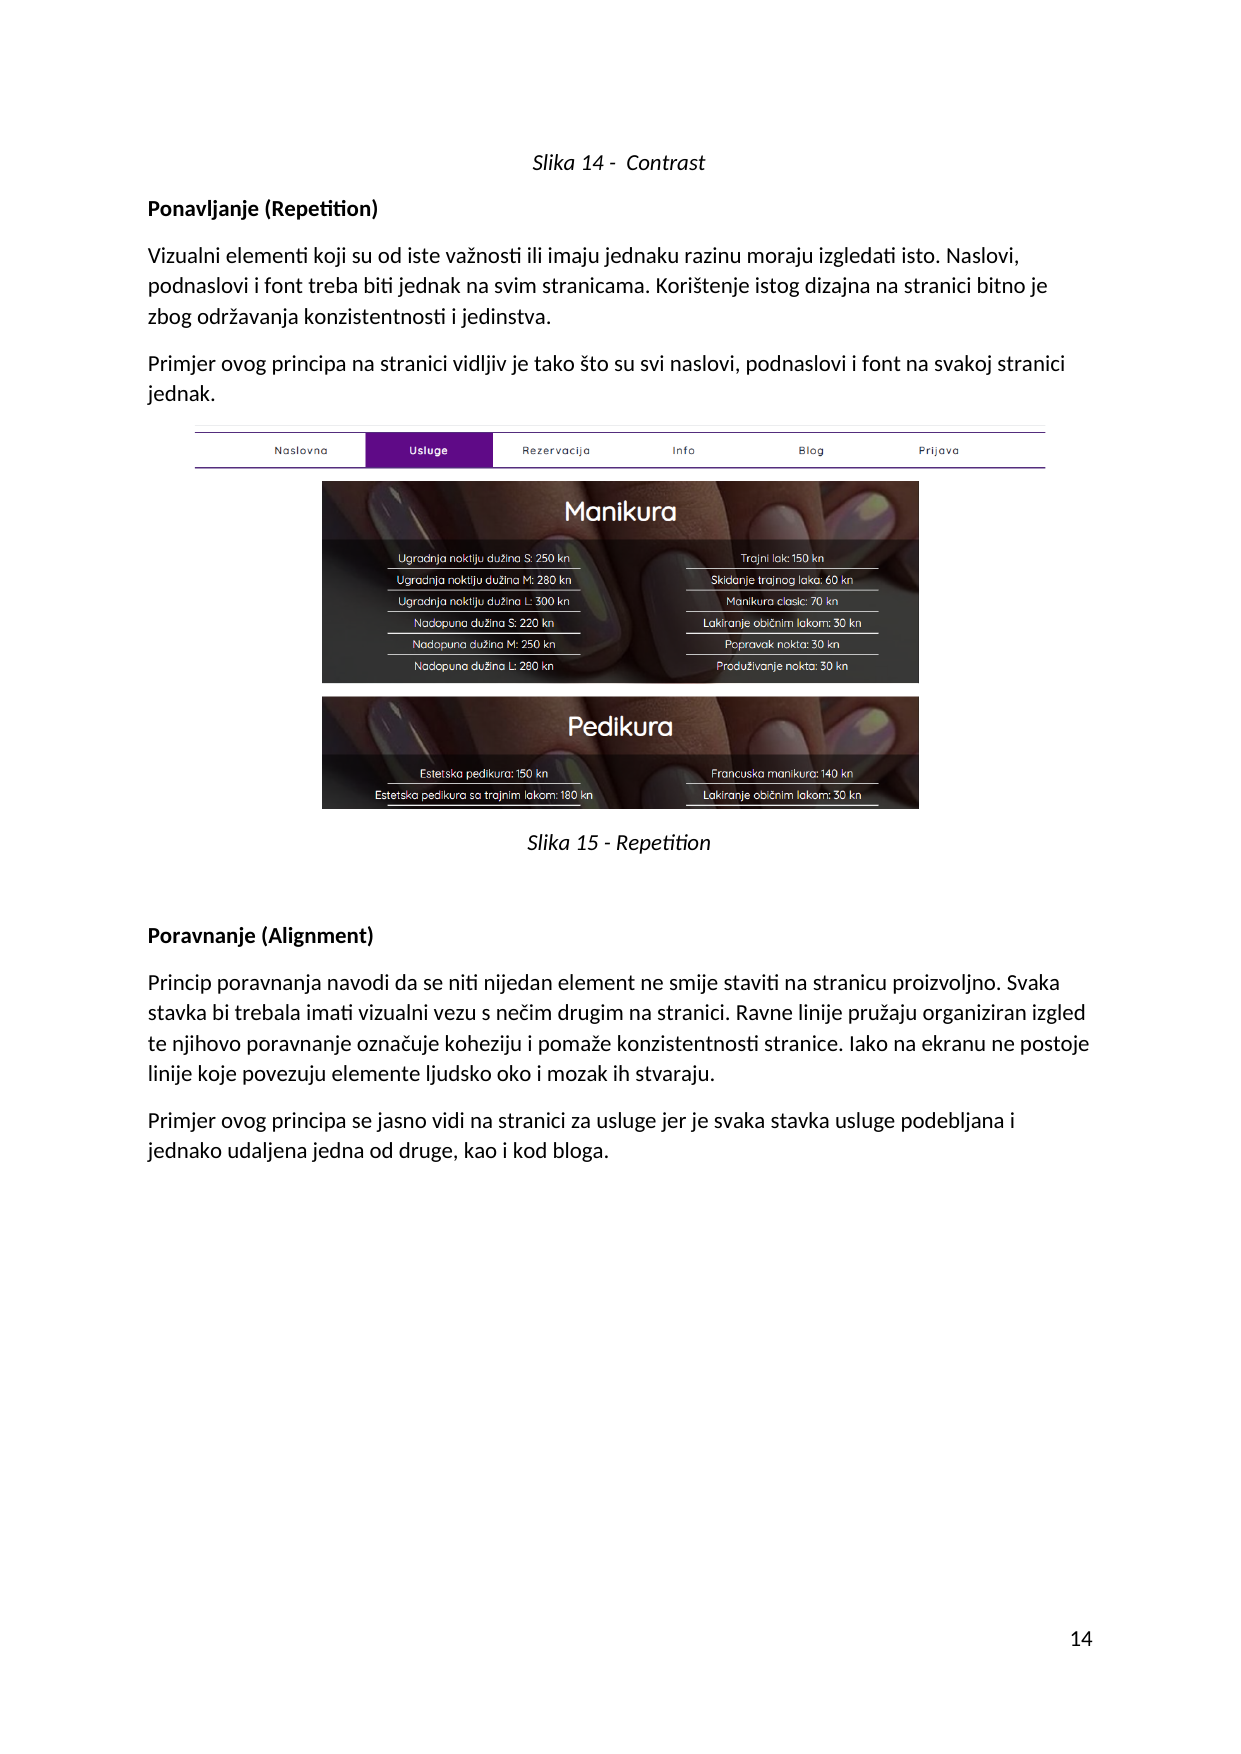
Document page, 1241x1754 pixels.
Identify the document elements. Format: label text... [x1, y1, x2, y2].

picture [194, 425, 1046, 809]
text Ponavljanje (Repetition) [148, 194, 1092, 223]
text Slika 15 - Repetition [148, 828, 1092, 856]
text Vizualni elementi koji su od iste važnosti ili imaju jednaku razinu moraju izgledati isto. Naslovi, podnaslovi i font treba biti jednak na svim stranicama. Korištenje istog dizajna na stranici bitno je zbog održavanja konzistentnosti i jedinstva. [148, 241, 1092, 330]
text Primjer ovog principa na stranici vidljiv je tako što su svi naslovi, podnaslovi i font na svakoj stranici jednak. [148, 349, 1092, 407]
text Slika 14 - Contrast [148, 148, 1092, 176]
text Princip poravnanja navodi da se niti nijedan element ne smije staviti na stranicu proizvoljno. Svaka stavka bi trebala imati vizualni vezu s nečim drugim na stranici. Ravne linije pružaju organiziran izgled te njihovo poravnanje označuje koheziju i pomaže konzistentnosti stranice. Iako na ekranu ne postoje linije koje povezuju elemente ljudsko oko i mozak ih stvaraju. [148, 968, 1092, 1087]
text Primjer ovog principa se jasno vidi na stranici za usluge jer je svaka stavka usluge podebljana i jednako udaljena jedna od druge, kao i kod bloga. [148, 1106, 1092, 1164]
text Poravnanje (Alignment) [148, 921, 1092, 949]
